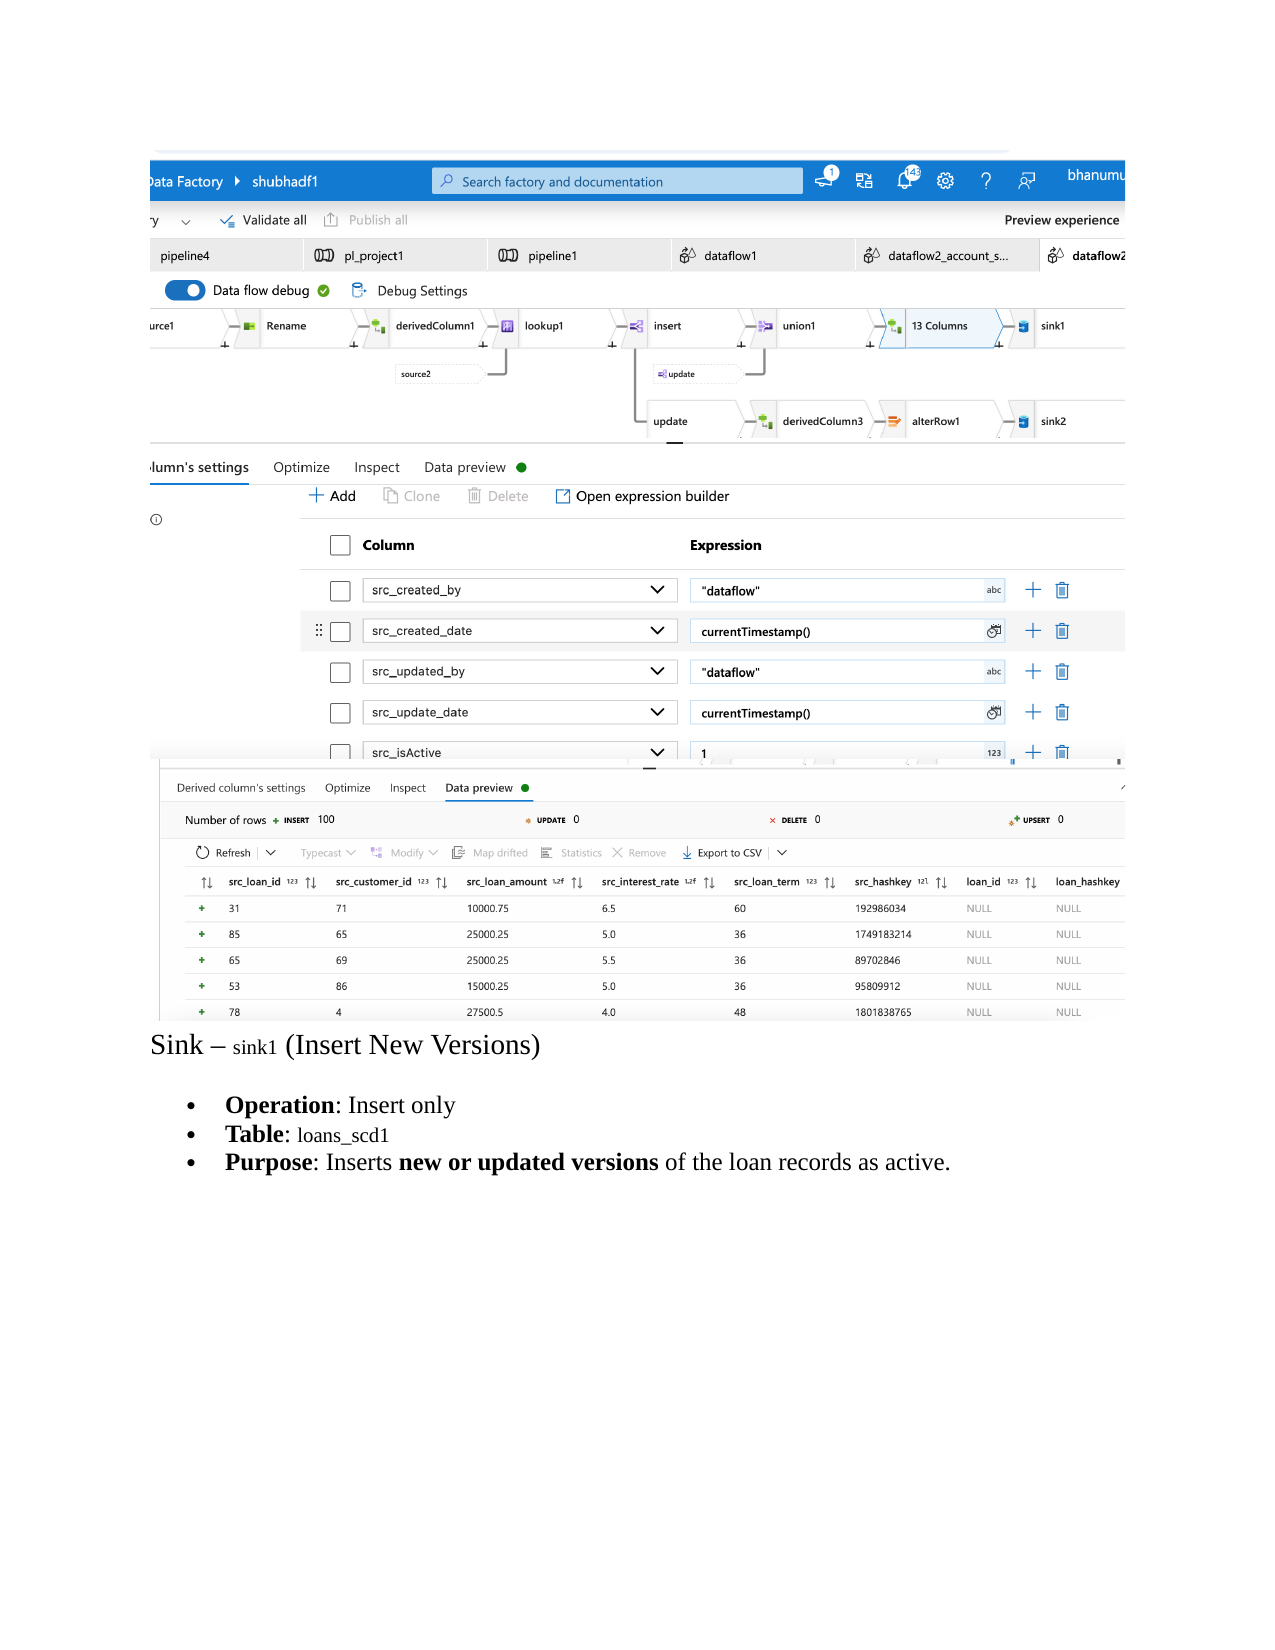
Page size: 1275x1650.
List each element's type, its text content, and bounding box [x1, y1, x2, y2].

subtitle Sink – sink1 (Insert New Versions) [150, 1021, 1125, 1061]
picture [150, 150, 1125, 1021]
list Table: loans_scd1 [187, 1119, 1125, 1147]
list Operation: Insert only [187, 1090, 1125, 1119]
list Purpose: Inserts new or updated versions of the loan records as active. [187, 1147, 1125, 1176]
